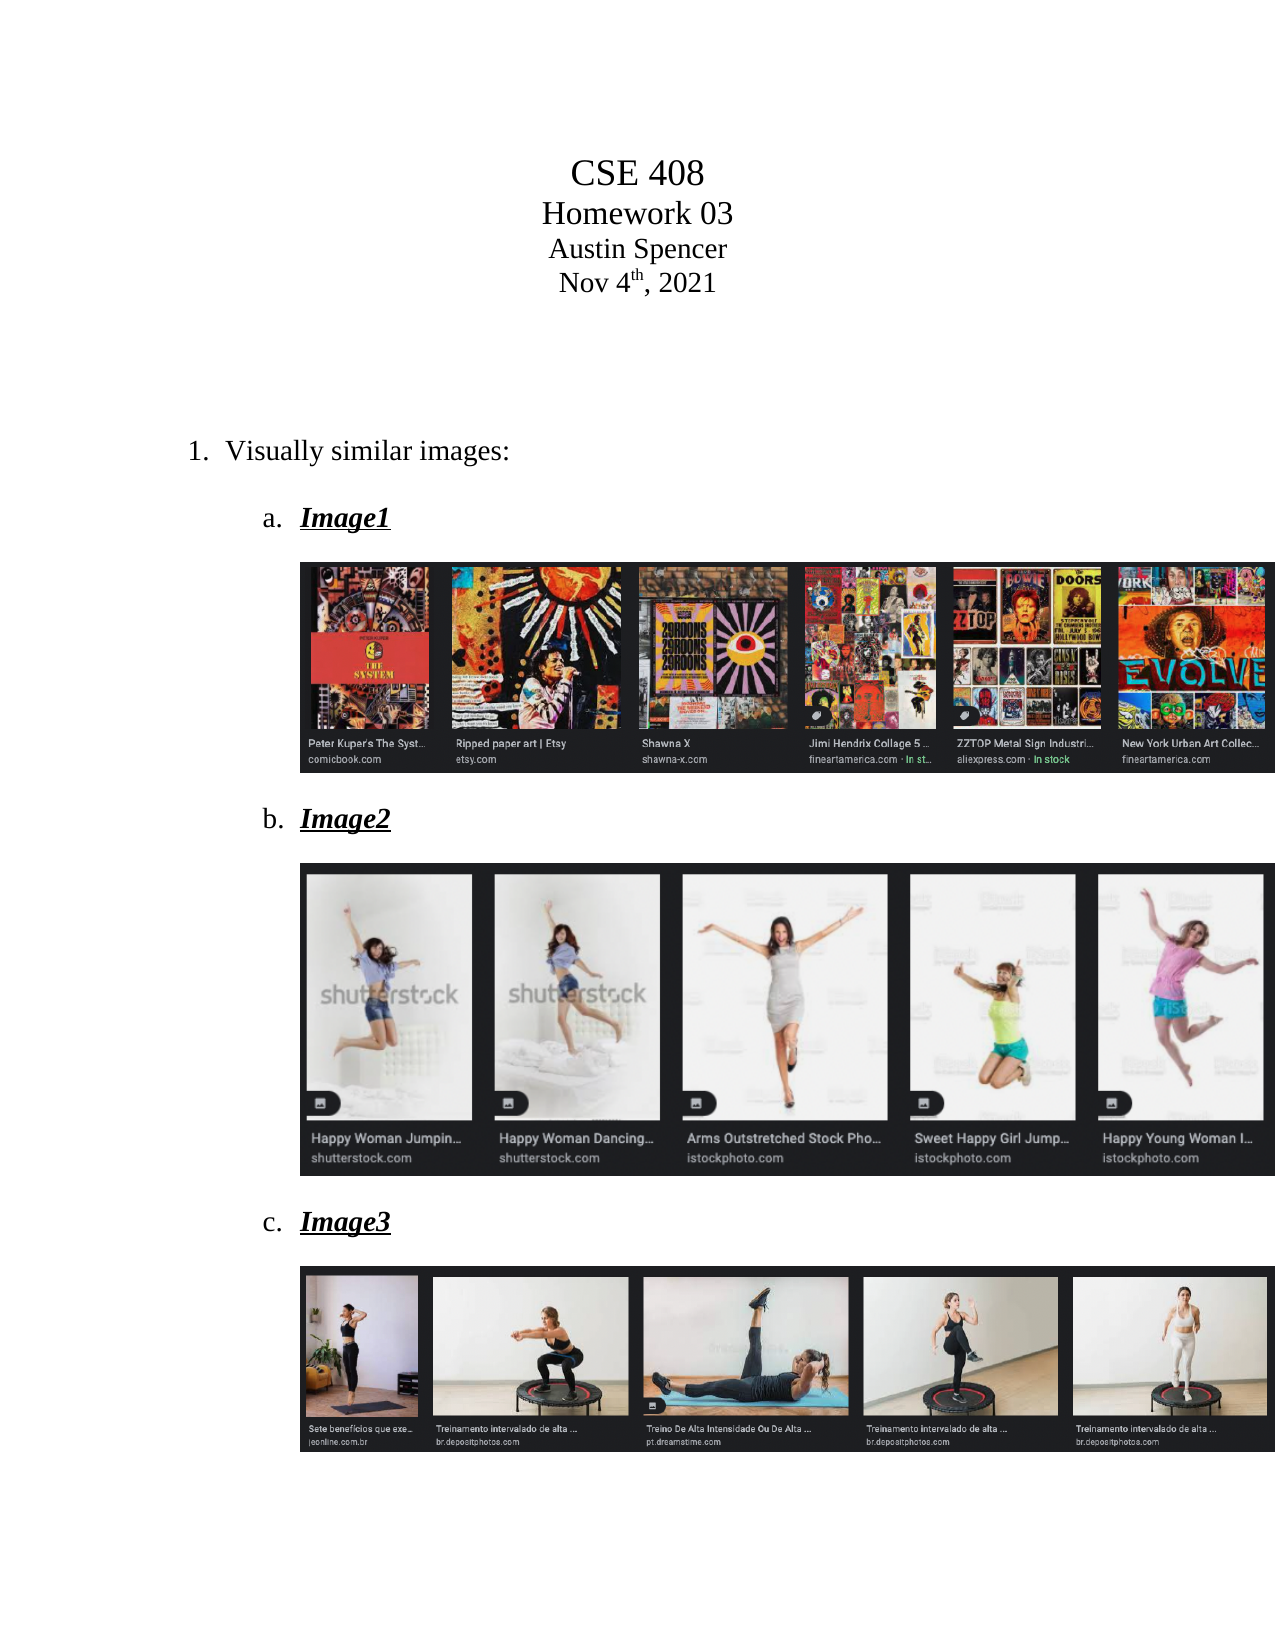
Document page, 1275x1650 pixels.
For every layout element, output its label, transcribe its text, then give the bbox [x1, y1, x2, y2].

text Nov 4th, 2021 [150, 265, 1125, 298]
text CSE 408 [150, 150, 1125, 193]
text Austin Spencer [150, 231, 1125, 265]
picture [300, 863, 1275, 1176]
picture [300, 562, 1275, 773]
list Visually similar images: [187, 433, 1125, 466]
text Homework 03 [150, 193, 1125, 231]
picture [300, 1266, 1275, 1452]
